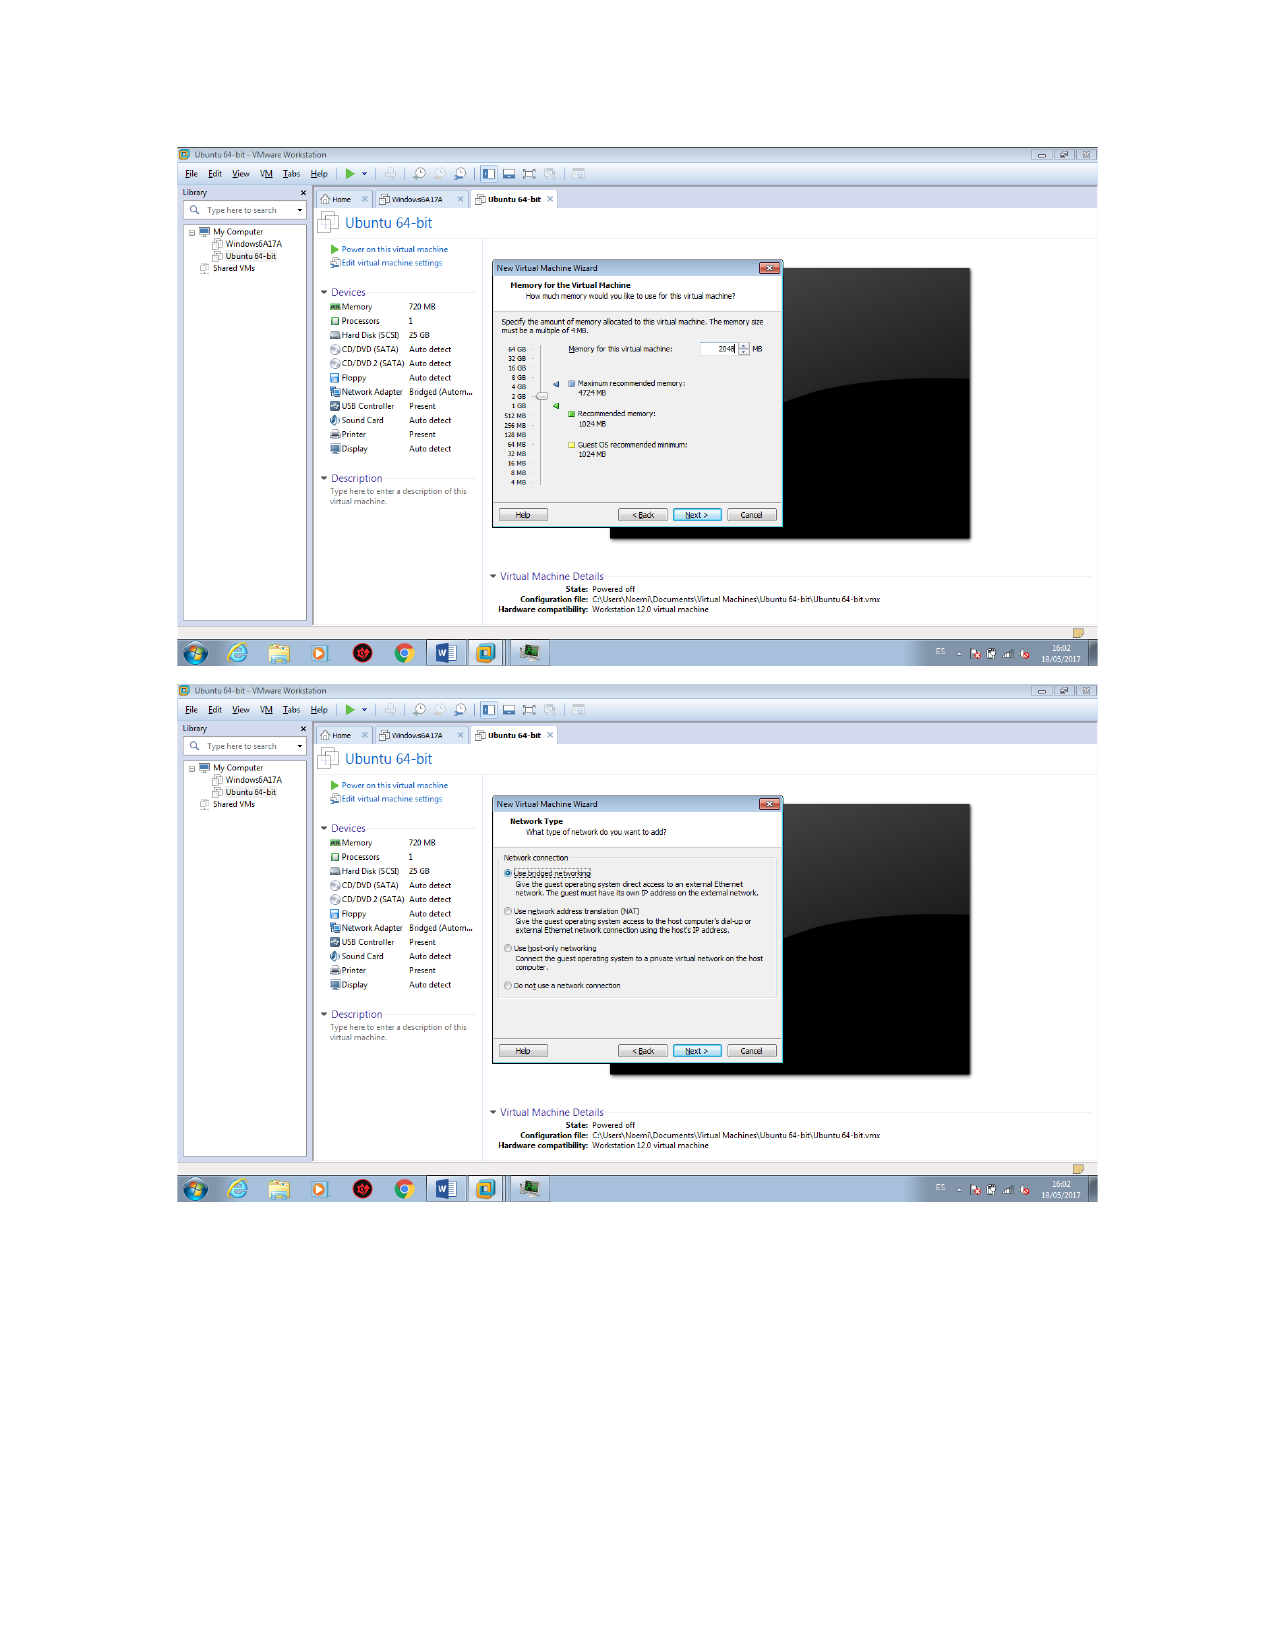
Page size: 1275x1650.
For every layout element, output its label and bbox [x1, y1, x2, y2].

picture [177, 147, 1098, 666]
picture [177, 684, 1098, 1202]
